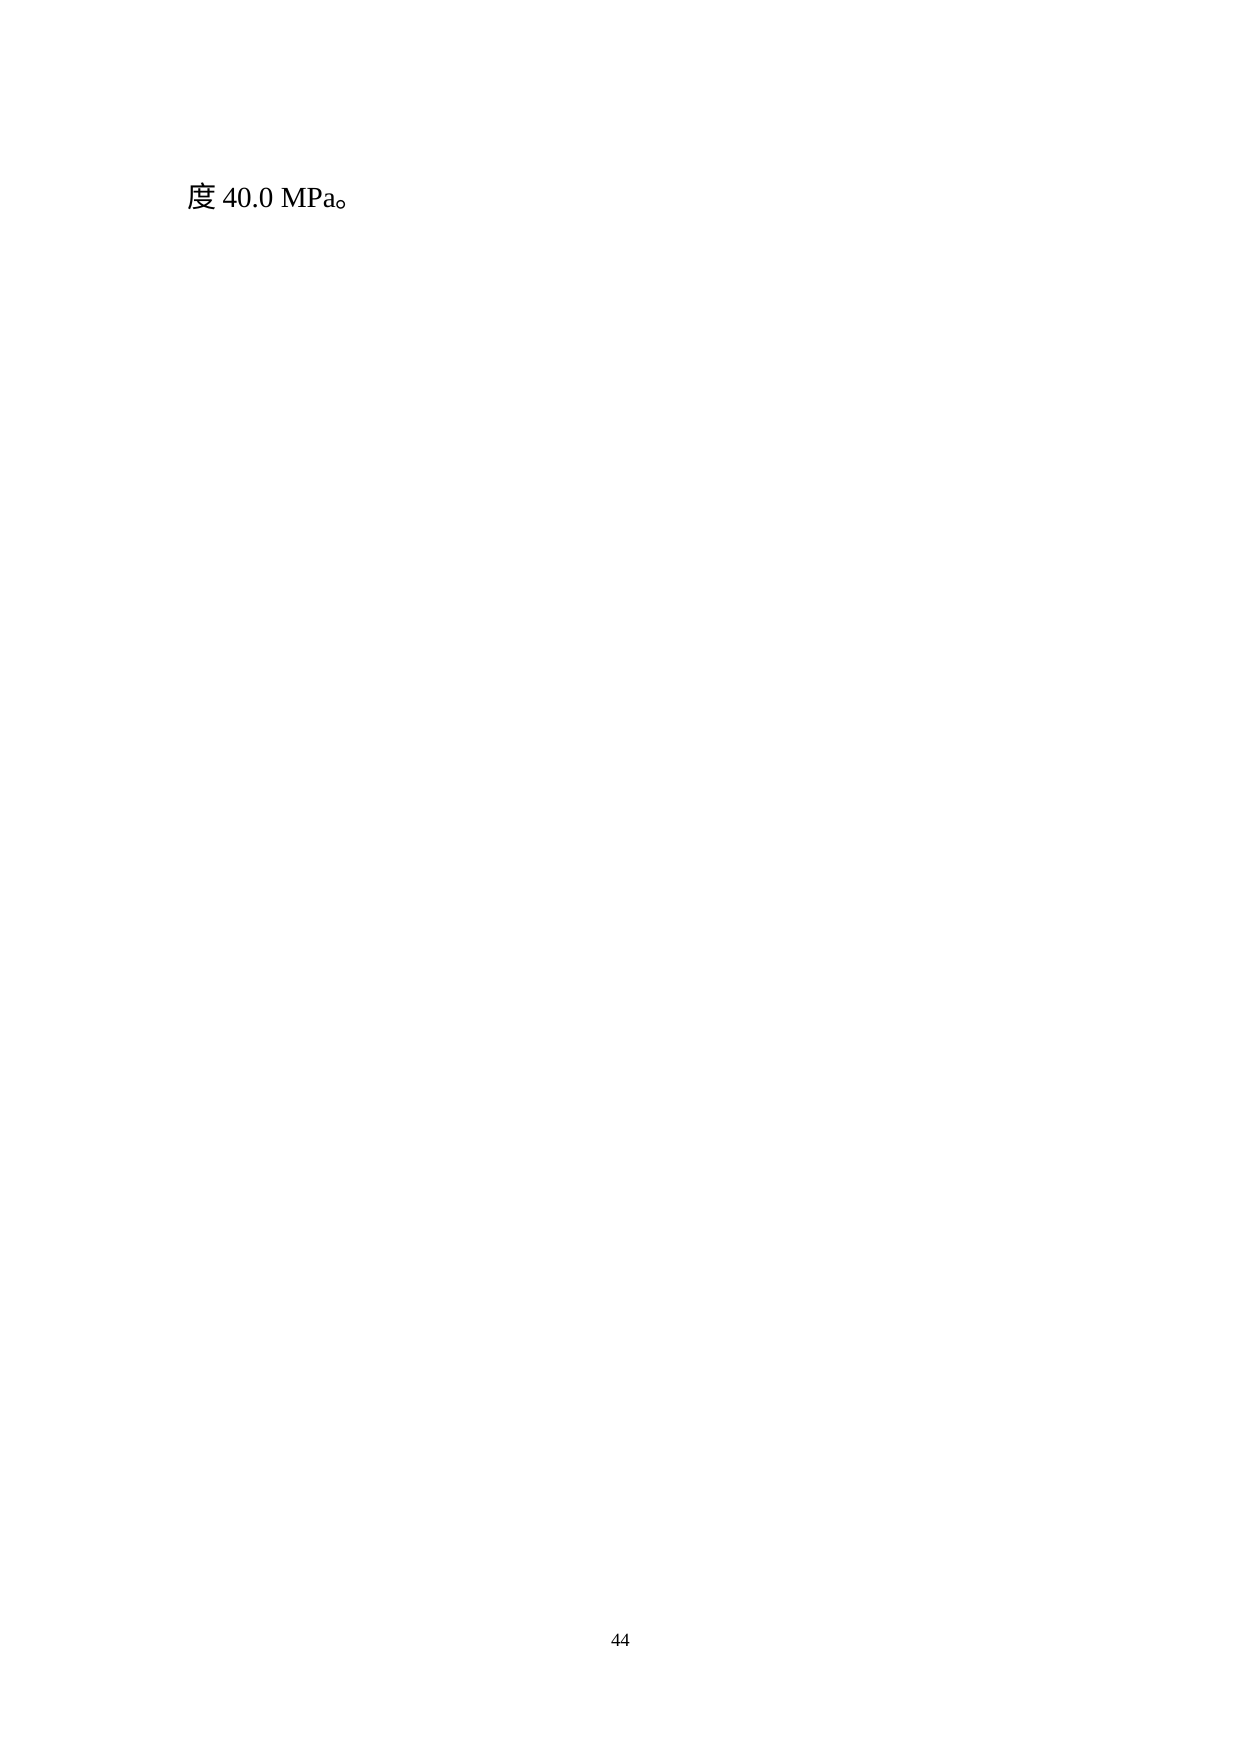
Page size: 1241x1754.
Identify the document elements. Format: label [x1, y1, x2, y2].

text [187, 162, 1053, 227]
